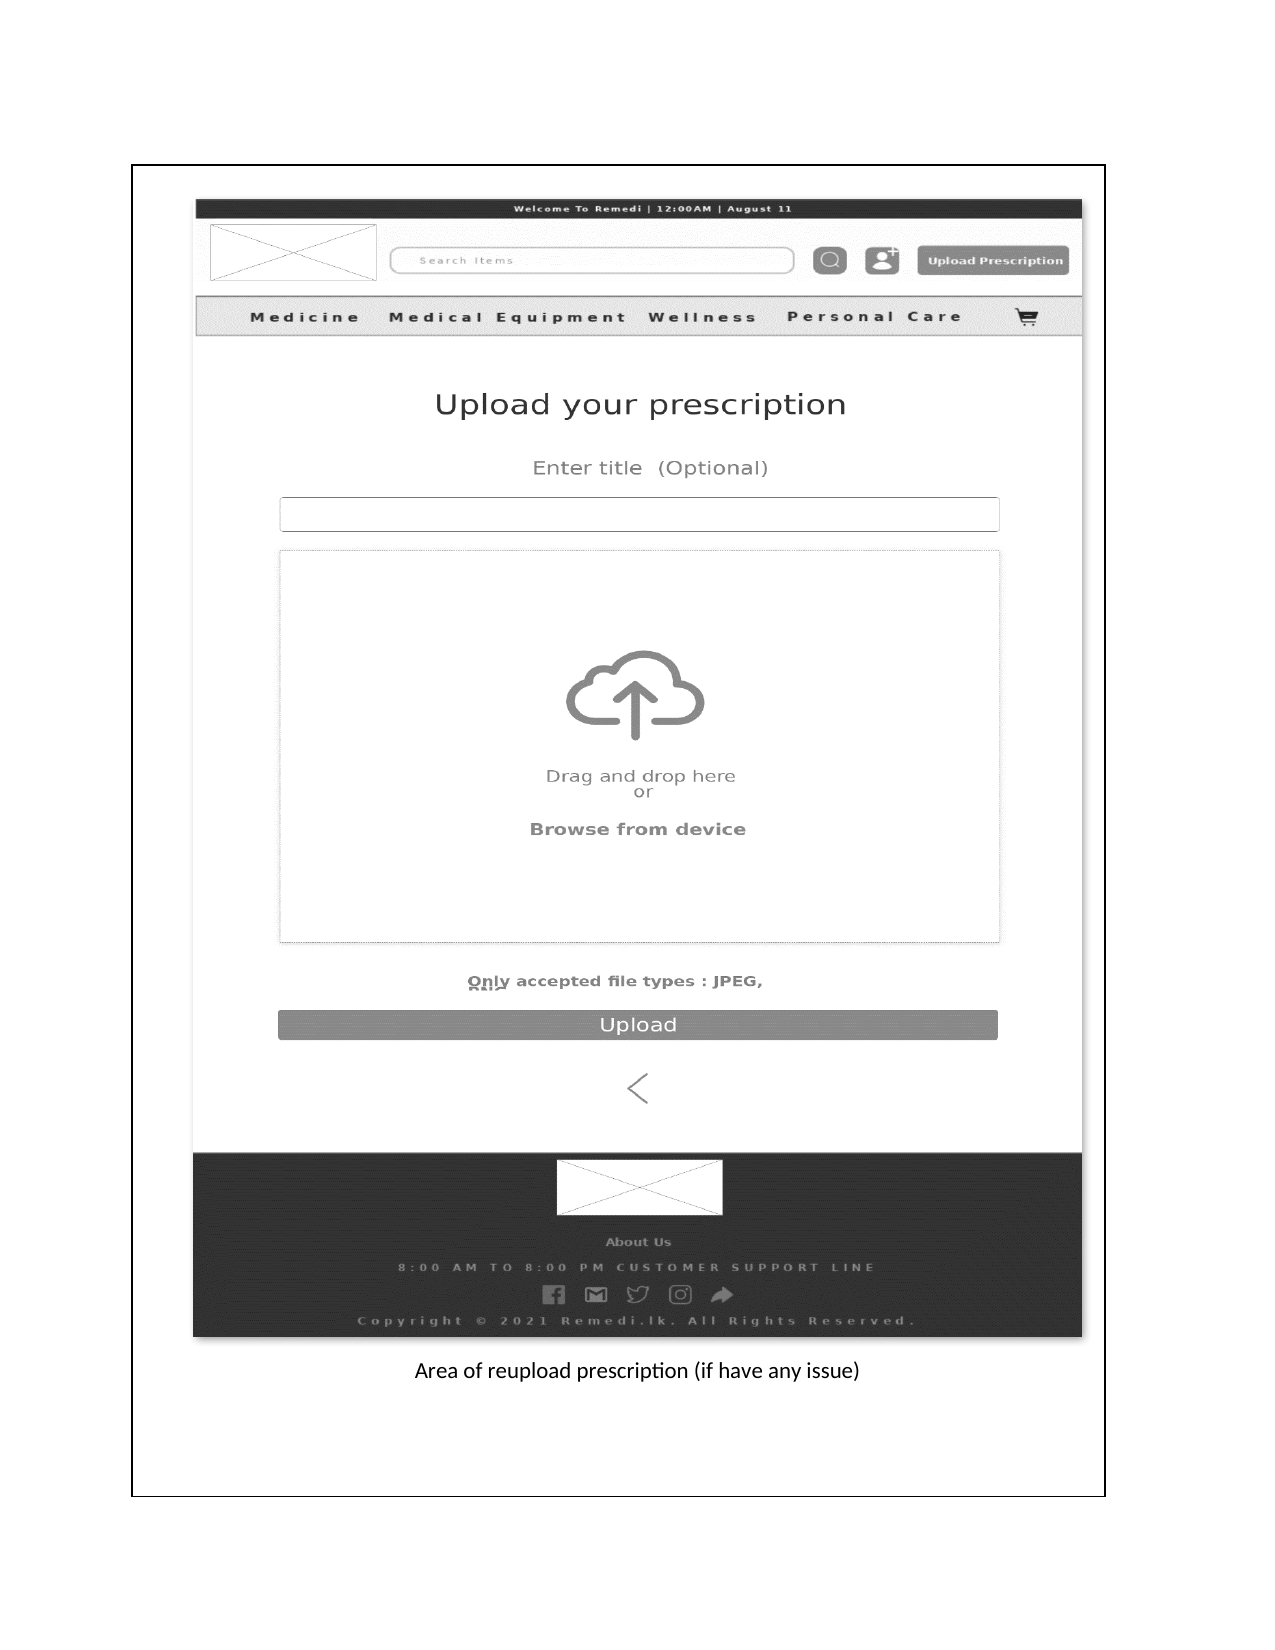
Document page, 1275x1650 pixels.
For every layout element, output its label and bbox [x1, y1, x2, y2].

picture [193, 199, 1082, 1337]
